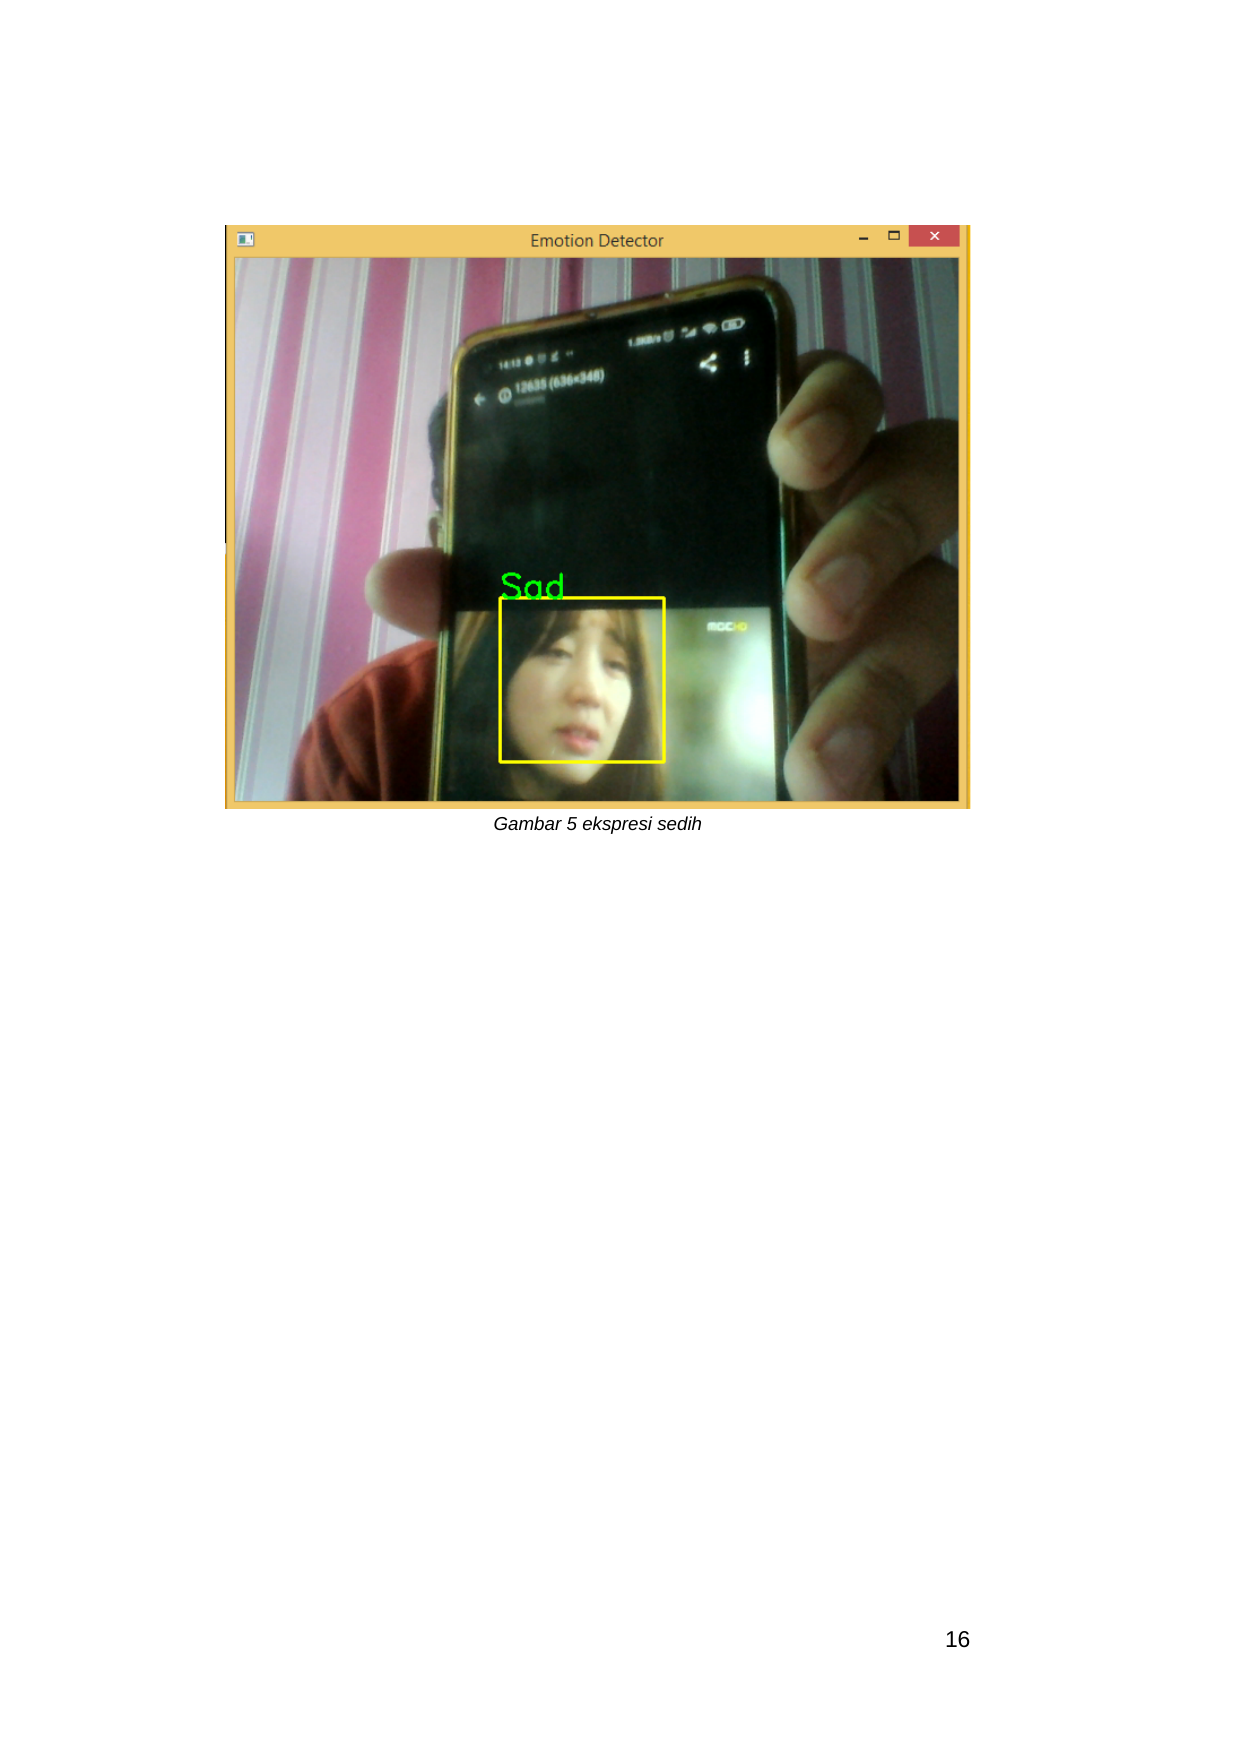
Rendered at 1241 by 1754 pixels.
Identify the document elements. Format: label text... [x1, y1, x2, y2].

picture [225, 225, 971, 809]
text Gambar 5 ekspresi sedih [225, 813, 970, 834]
